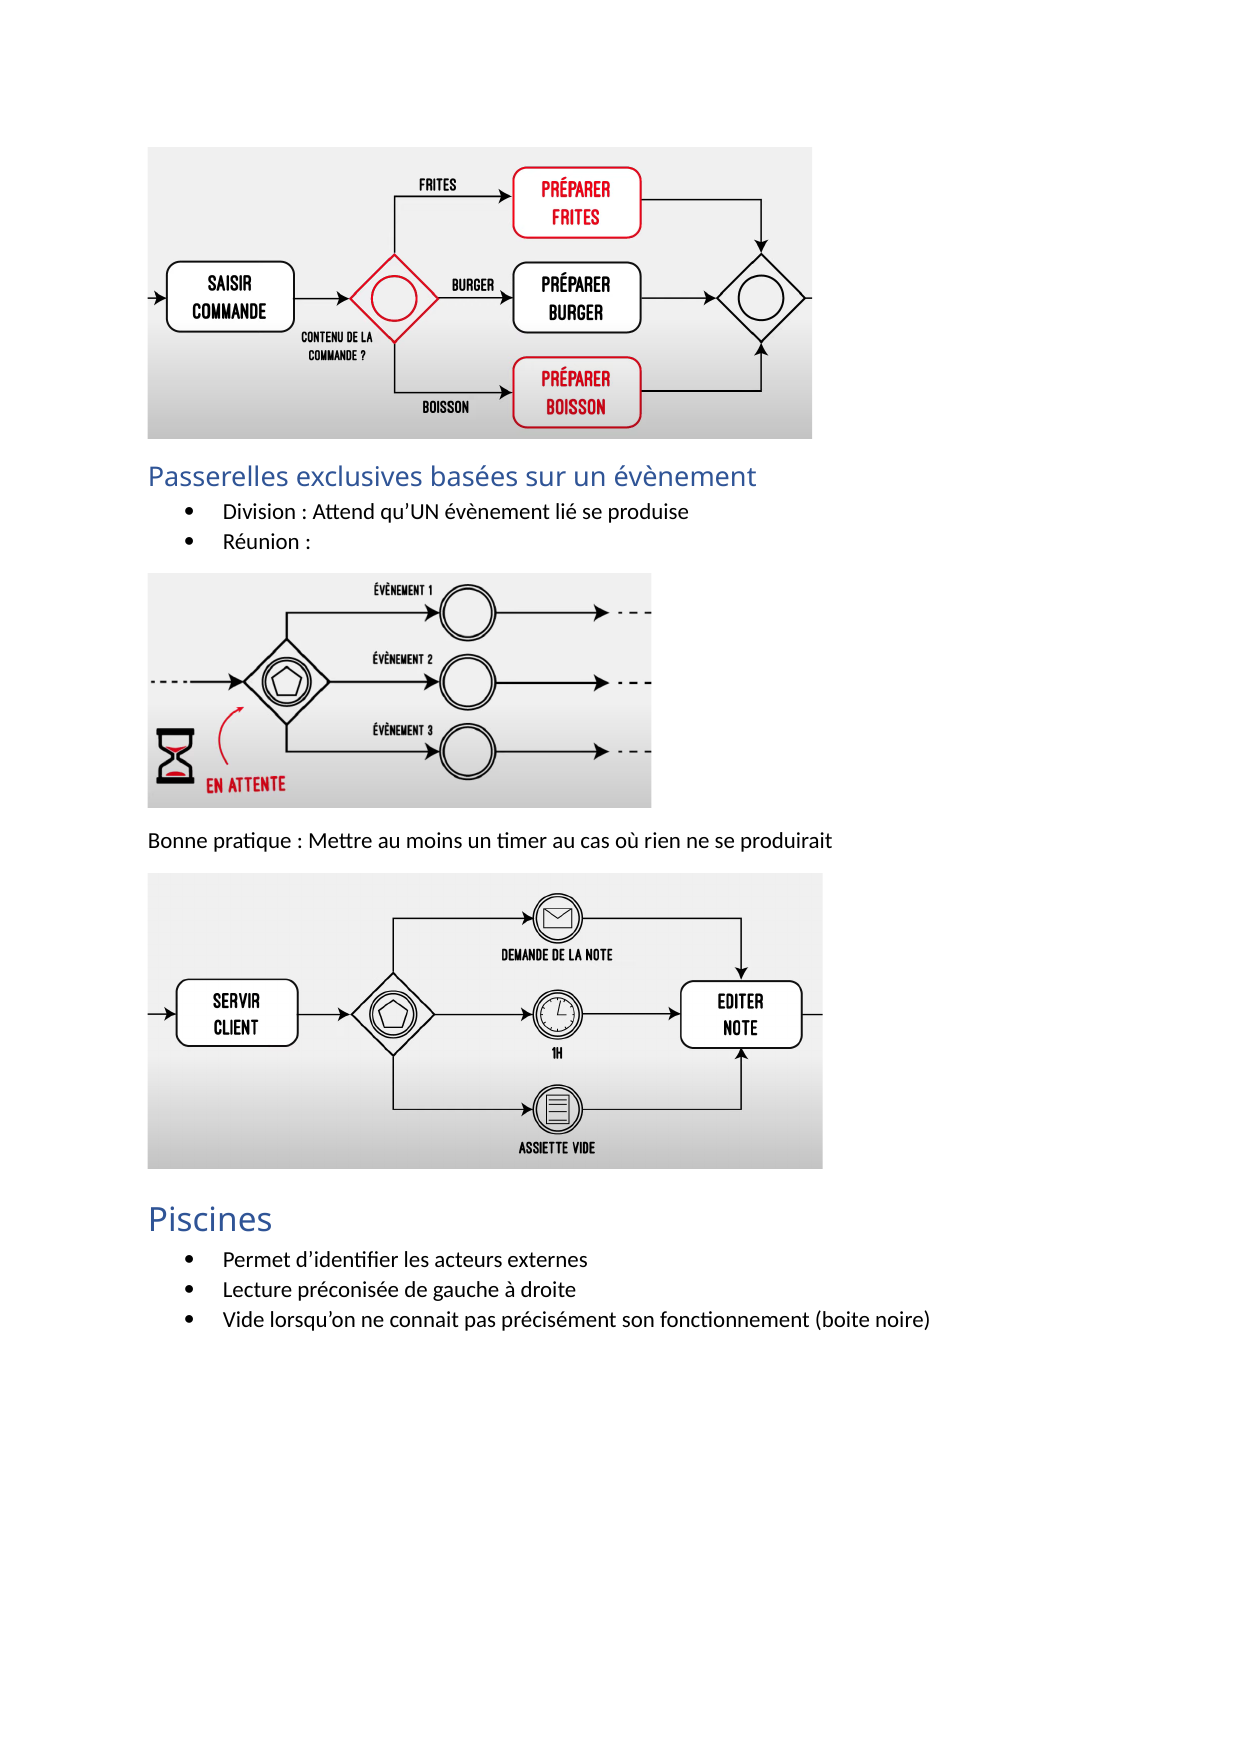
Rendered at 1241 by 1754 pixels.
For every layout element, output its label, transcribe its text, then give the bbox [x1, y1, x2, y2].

subtitle Passerelles exclusives basées sur un évènement [148, 457, 1093, 494]
picture [147, 147, 813, 439]
subtitle Piscines [148, 1196, 1093, 1241]
list Permet d’identifier les acteurs externes [185, 1245, 1093, 1273]
list Réunion : [185, 527, 1093, 555]
list Lecture préconisée de gauche à droite [185, 1275, 1093, 1303]
list Vide lorsqu’on ne connait pas précisément son fonctionnement (boite noire) [185, 1305, 1093, 1333]
picture [147, 873, 823, 1169]
text Bonne pratique : Mettre au moins un timer au cas où rien ne se produirait [148, 826, 1093, 854]
picture [147, 573, 652, 808]
list Division : Attend qu’UN évènement lié se produise [185, 497, 1093, 525]
